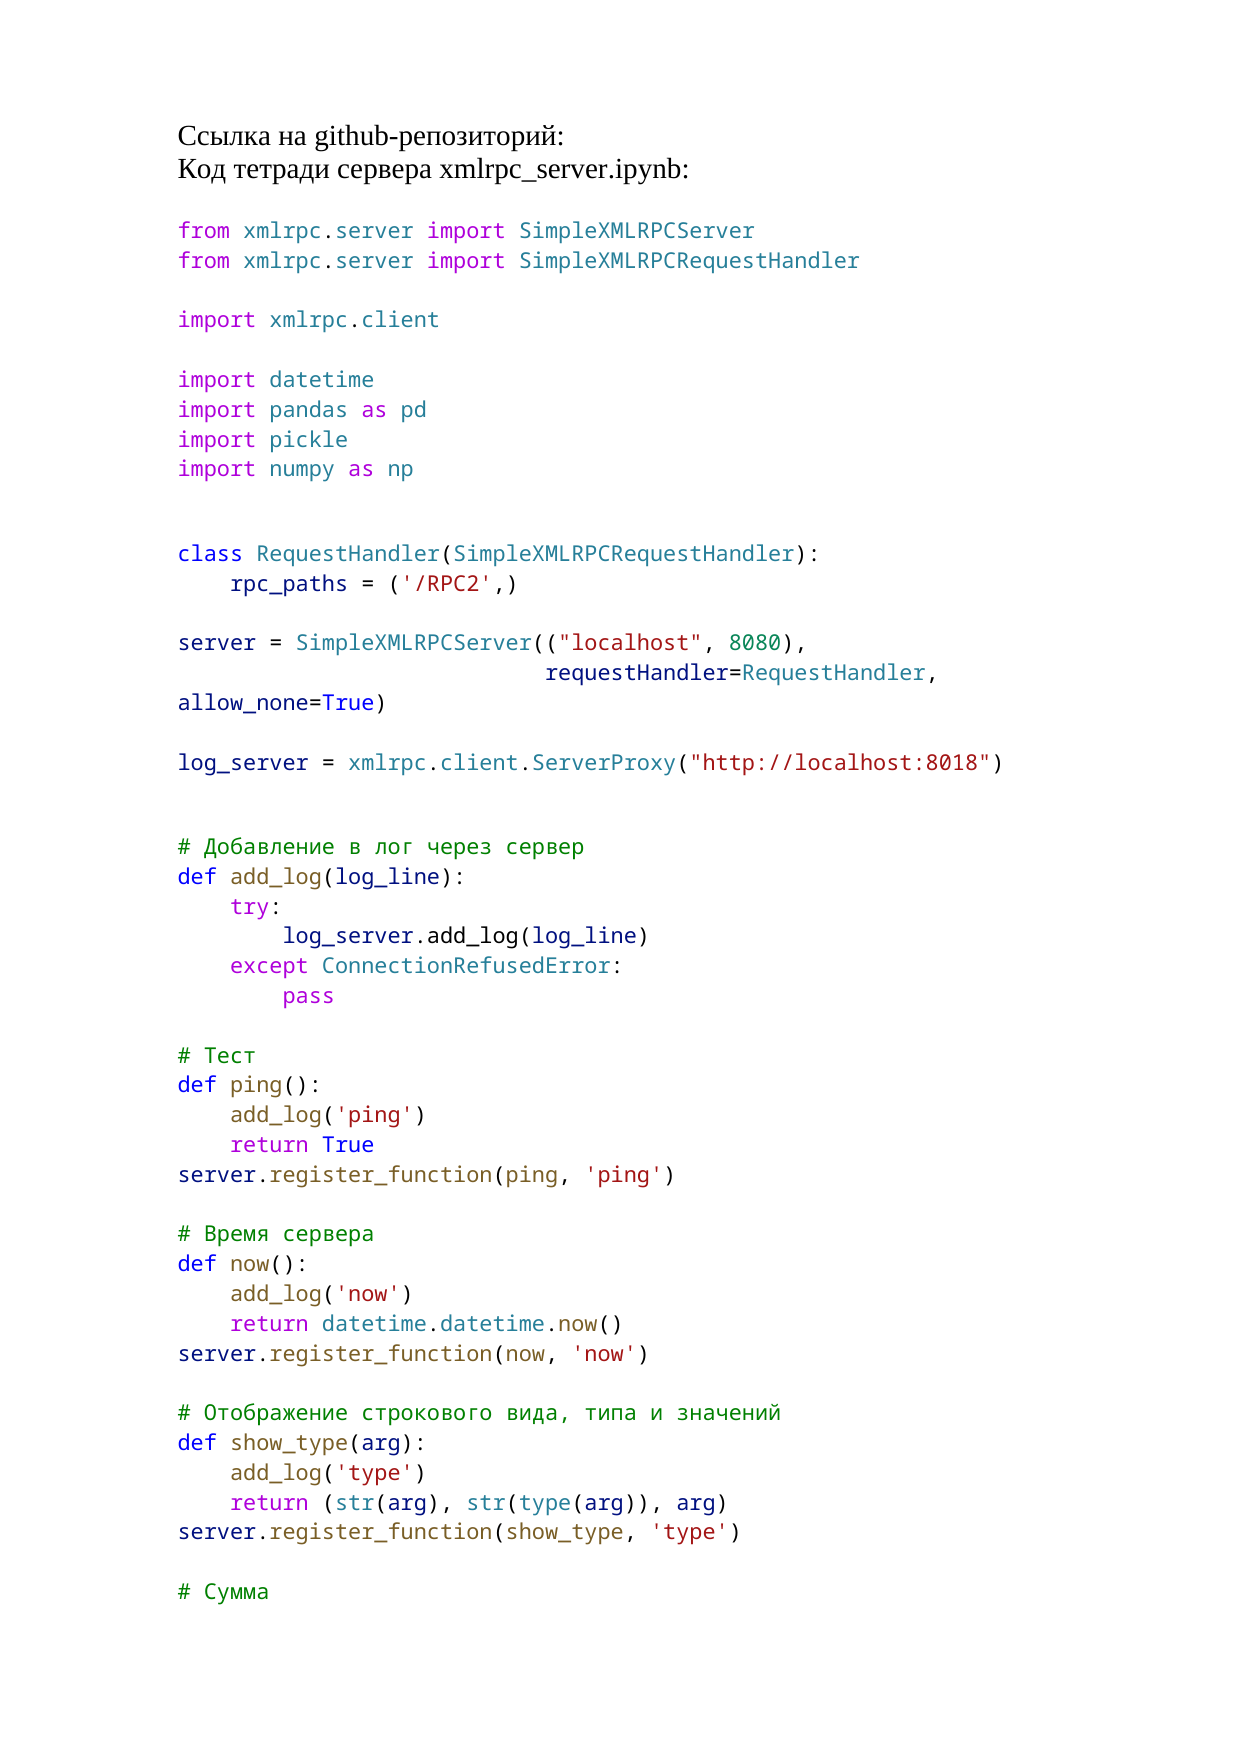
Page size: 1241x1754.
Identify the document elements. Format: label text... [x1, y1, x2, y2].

text import numpy as np [177, 453, 1152, 483]
text def add_log(log_line): [177, 861, 1152, 891]
text class RequestHandler(SimpleXMLRPCRequestHandler): [177, 538, 1152, 568]
text except ConnectionRefusedError: [177, 950, 1152, 980]
text requestHandler=RequestHandler, allow_none=True) [177, 657, 1152, 717]
text Ссылка на github-репозиторий: [177, 118, 1152, 152]
text pass [177, 980, 1152, 1010]
text log_server.add_log(log_line) [177, 920, 1152, 950]
text server.register_function(ping, 'ping') [177, 1159, 1152, 1188]
text import pickle [177, 423, 1152, 453]
text # Сумма [177, 1576, 1152, 1606]
text import datetime [177, 364, 1152, 394]
text # Отображение строкового вида, типа и значений [177, 1397, 1152, 1427]
text return datetime.datetime.now() [177, 1308, 1152, 1337]
text Код тетради сервера xmlrpc_server.ipynb: [177, 152, 1152, 185]
text def ping(): [177, 1069, 1152, 1099]
text add_log('now') [177, 1278, 1152, 1308]
text return True [177, 1129, 1152, 1159]
text from xmlrpc.server import SimpleXMLRPCServer [177, 215, 1152, 245]
text add_log('type') [177, 1457, 1152, 1486]
text return (str(arg), str(type(arg)), arg) [177, 1486, 1152, 1516]
text import pandas as pd [177, 394, 1152, 423]
text log_server = xmlrpc.client.ServerProxy("http://localhost:8018") [177, 746, 1152, 776]
text def now(): [177, 1248, 1152, 1278]
text try: [177, 891, 1152, 920]
text add_log('ping') [177, 1099, 1152, 1129]
text from xmlrpc.server import SimpleXMLRPCRequestHandler [177, 245, 1152, 274]
text server.register_function(show_type, 'type') [177, 1516, 1152, 1546]
text # Тест [177, 1039, 1152, 1069]
text # Время сервера [177, 1218, 1152, 1248]
text # Добавление в лог через сервер [177, 831, 1152, 861]
text def show_type(arg): [177, 1427, 1152, 1457]
text import xmlrpc.client [177, 304, 1152, 334]
text server = SimpleXMLRPCServer(("localhost", 8080), [177, 627, 1152, 657]
text server.register_function(now, 'now') [177, 1337, 1152, 1367]
text rpc_paths = ('/RPC2',) [177, 568, 1152, 597]
